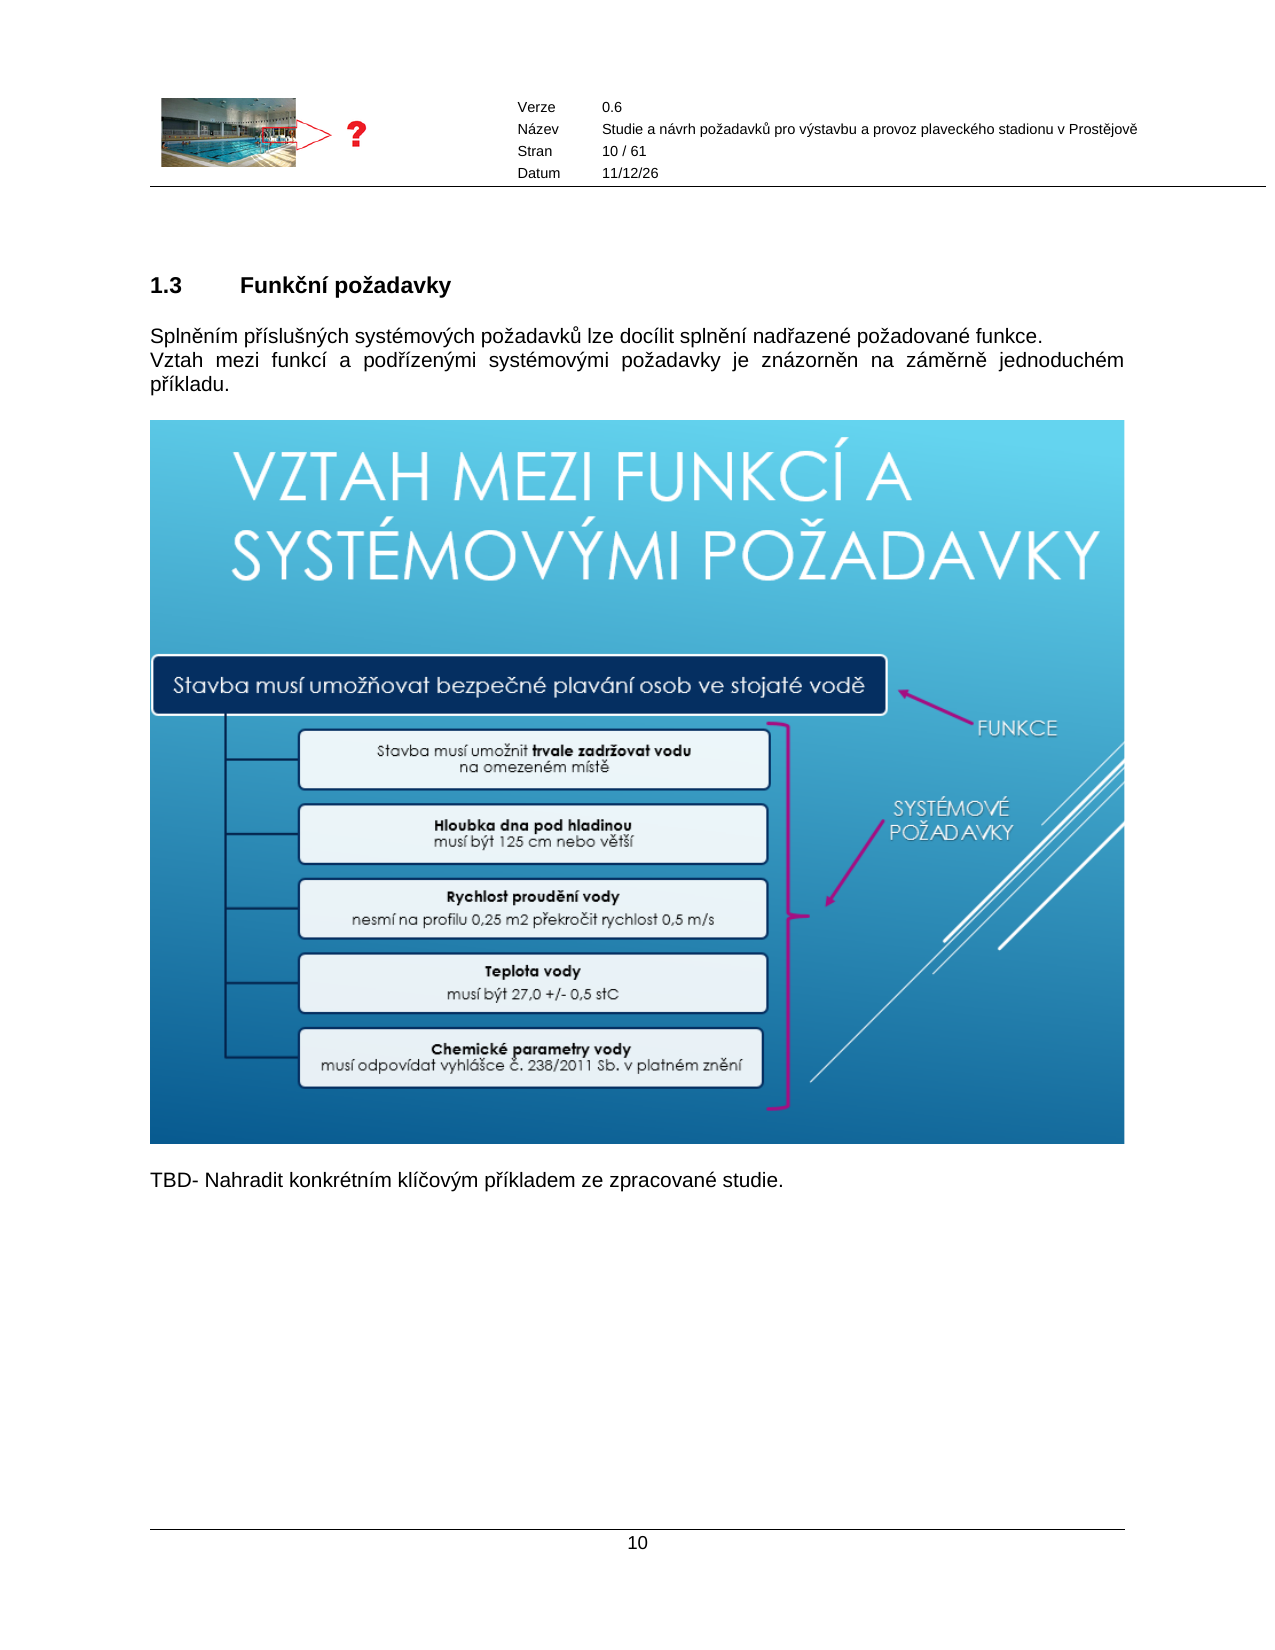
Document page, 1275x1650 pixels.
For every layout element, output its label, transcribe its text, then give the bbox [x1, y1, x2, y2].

subtitle Funkční požadavky [150, 272, 1125, 299]
text Splněním příslušných systémových požadavků lze docílit splnění nadřazené požadované funkce. Vztah mezi funkcí a podřízenými systémovými požadavky je znázorněn na záměrně jednoduchém příkladu. [150, 324, 1125, 396]
picture [161, 98, 416, 167]
text TBD- Nahradit konkrétním klíčovým příkladem ze zpracované studie. [150, 1168, 1125, 1192]
picture [150, 420, 1125, 1144]
